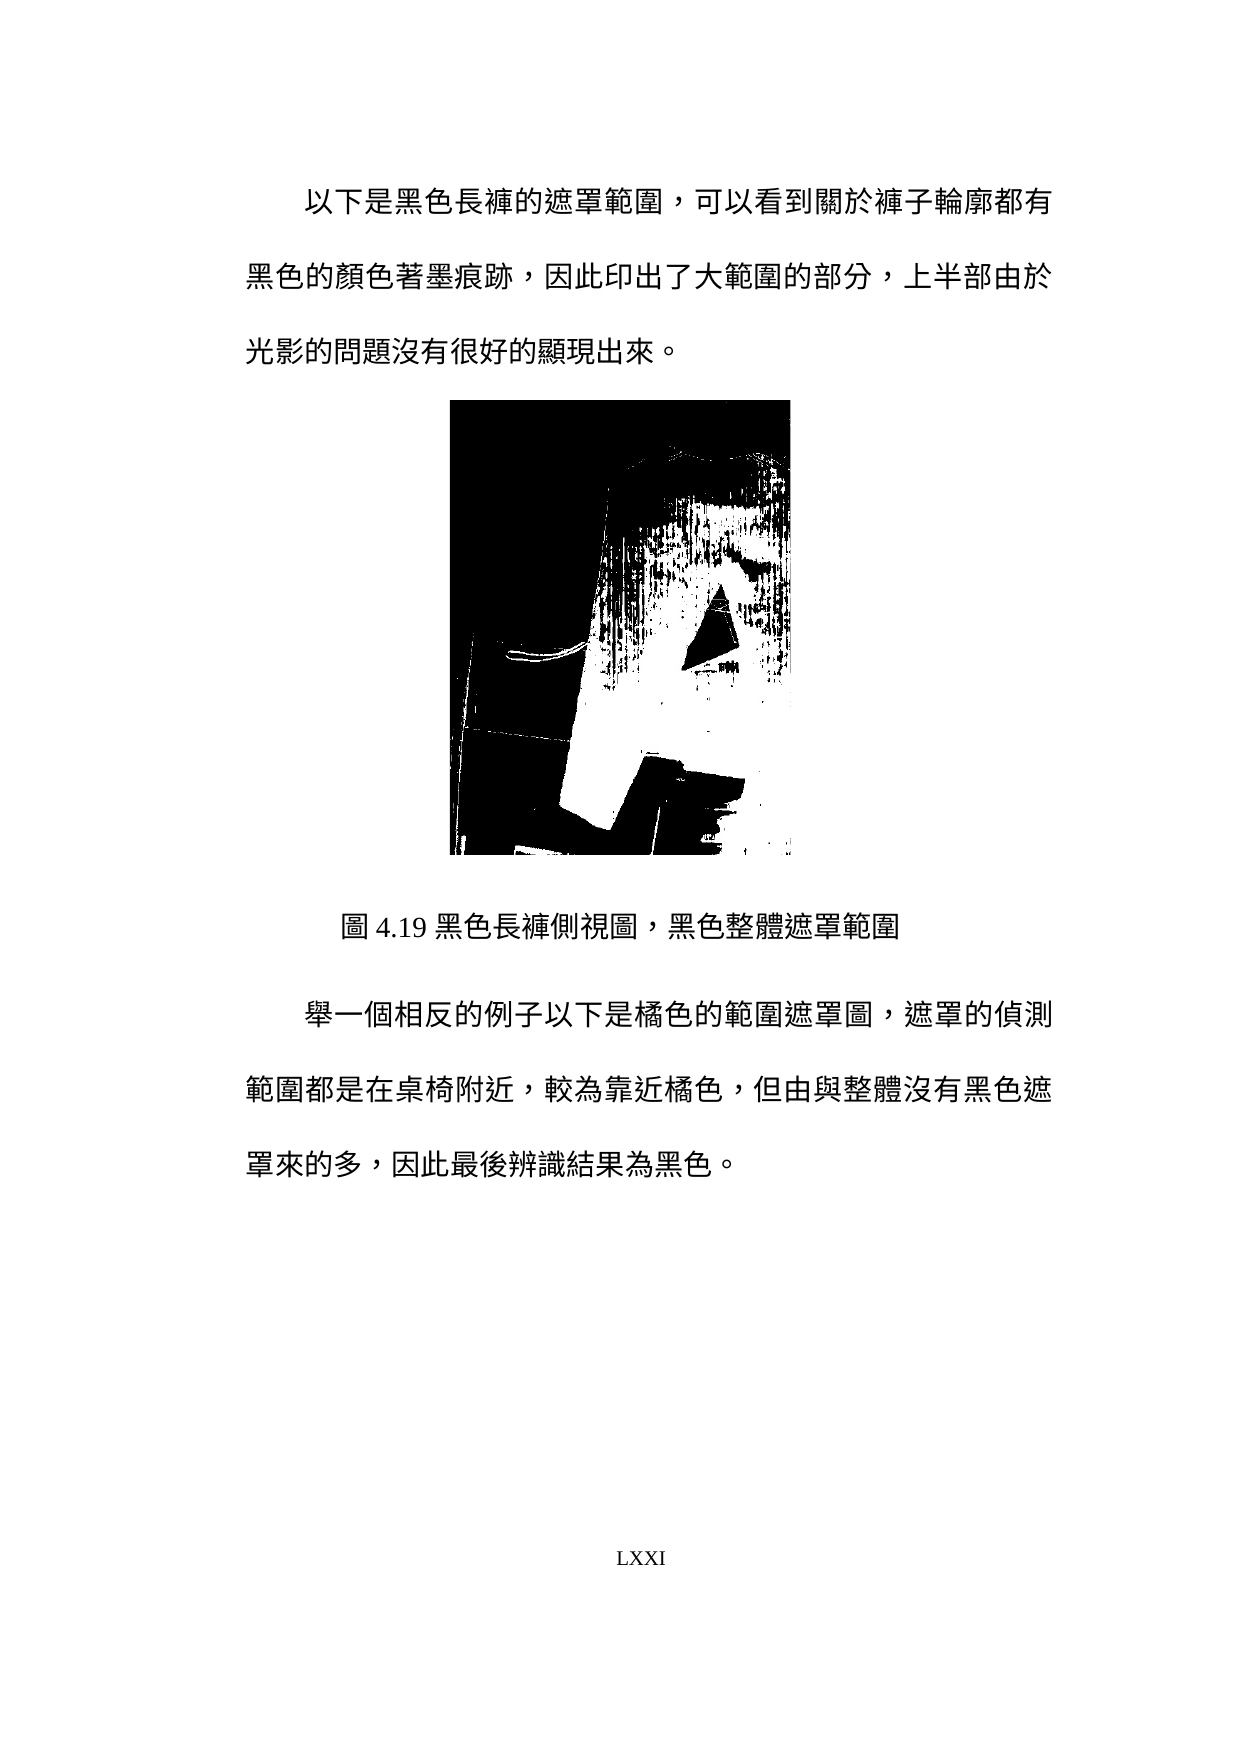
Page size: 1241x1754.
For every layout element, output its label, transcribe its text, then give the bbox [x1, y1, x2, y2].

list 舉一個相反的例子以下是橘色的範圍遮罩圖，遮罩的偵測範圍都是在桌椅附近，較為靠近橘色，但由與整體沒有黑色遮罩來的多，因此最後辨識結果為黑色。 [246, 975, 1053, 1200]
list 以下是黑色長褲的遮罩範圍，可以看到關於褲子輪廓都有黑色的顏色著墨痕跡，因此印出了大範圍的部分，上半部由於光影的問題沒有很好的顯現出來。 [246, 163, 1053, 388]
picture [449, 400, 791, 855]
